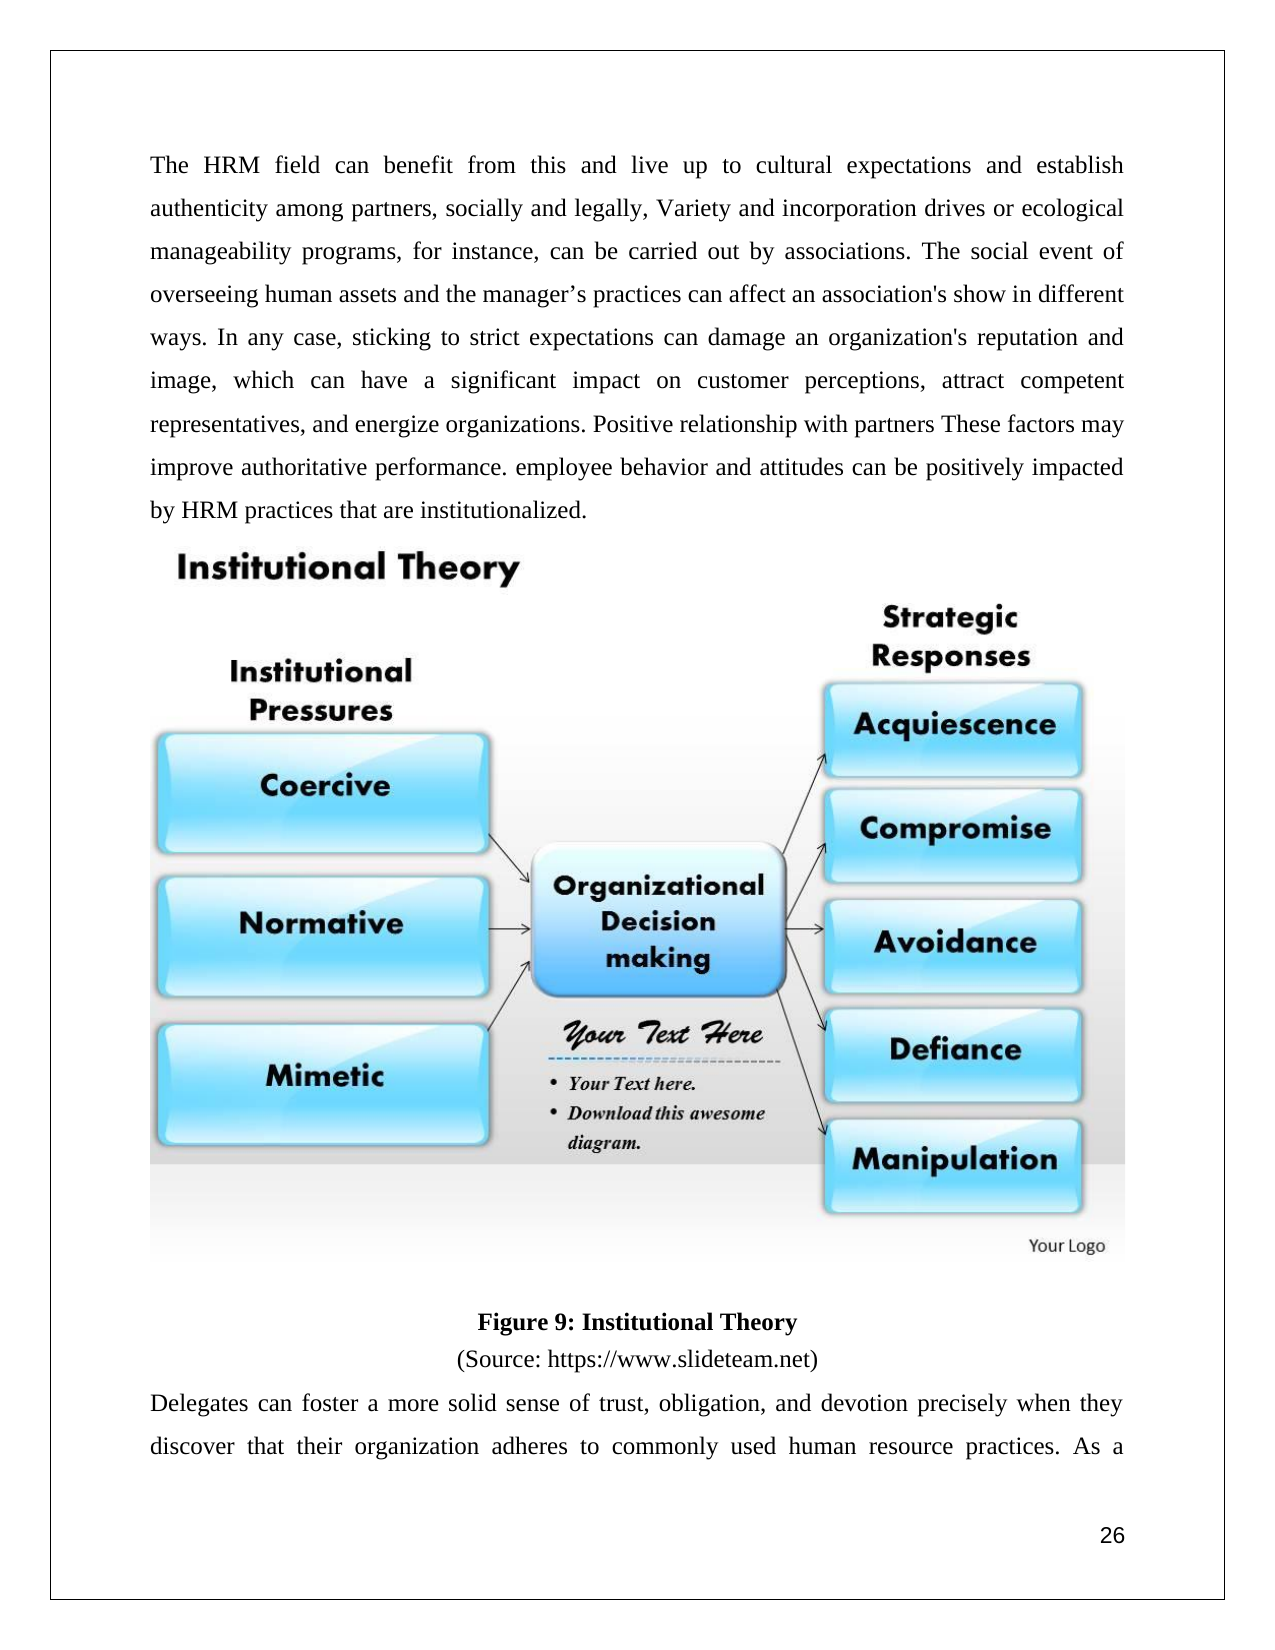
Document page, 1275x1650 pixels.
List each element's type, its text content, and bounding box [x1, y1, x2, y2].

picture [150, 538, 1125, 1270]
text The HRM field can benefit from this and live up to cultural expectations and establish authenticity among partners, socially and legally, Variety and incorporation drives or ecological manageability programs, for instance, can be carried out by associations. The social event of overseeing human assets and the manager’s practices can affect an association's show in different ways. In any case, sticking to strict expectations can damage an organization's reputation and image, which can have a significant impact on customer perceptions, attract competent representatives, and energize organizations. Positive relationship with partners These factors may improve authoritative performance. employee behavior and attitudes can be positively impacted by HRM practices that are institutionalized. [150, 150, 1125, 524]
text (Source: https://www.slideteam.net) [150, 1344, 1125, 1373]
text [150, 1388, 1125, 1459]
subtitle Figure 9: Institutional Theory [150, 1307, 1125, 1336]
